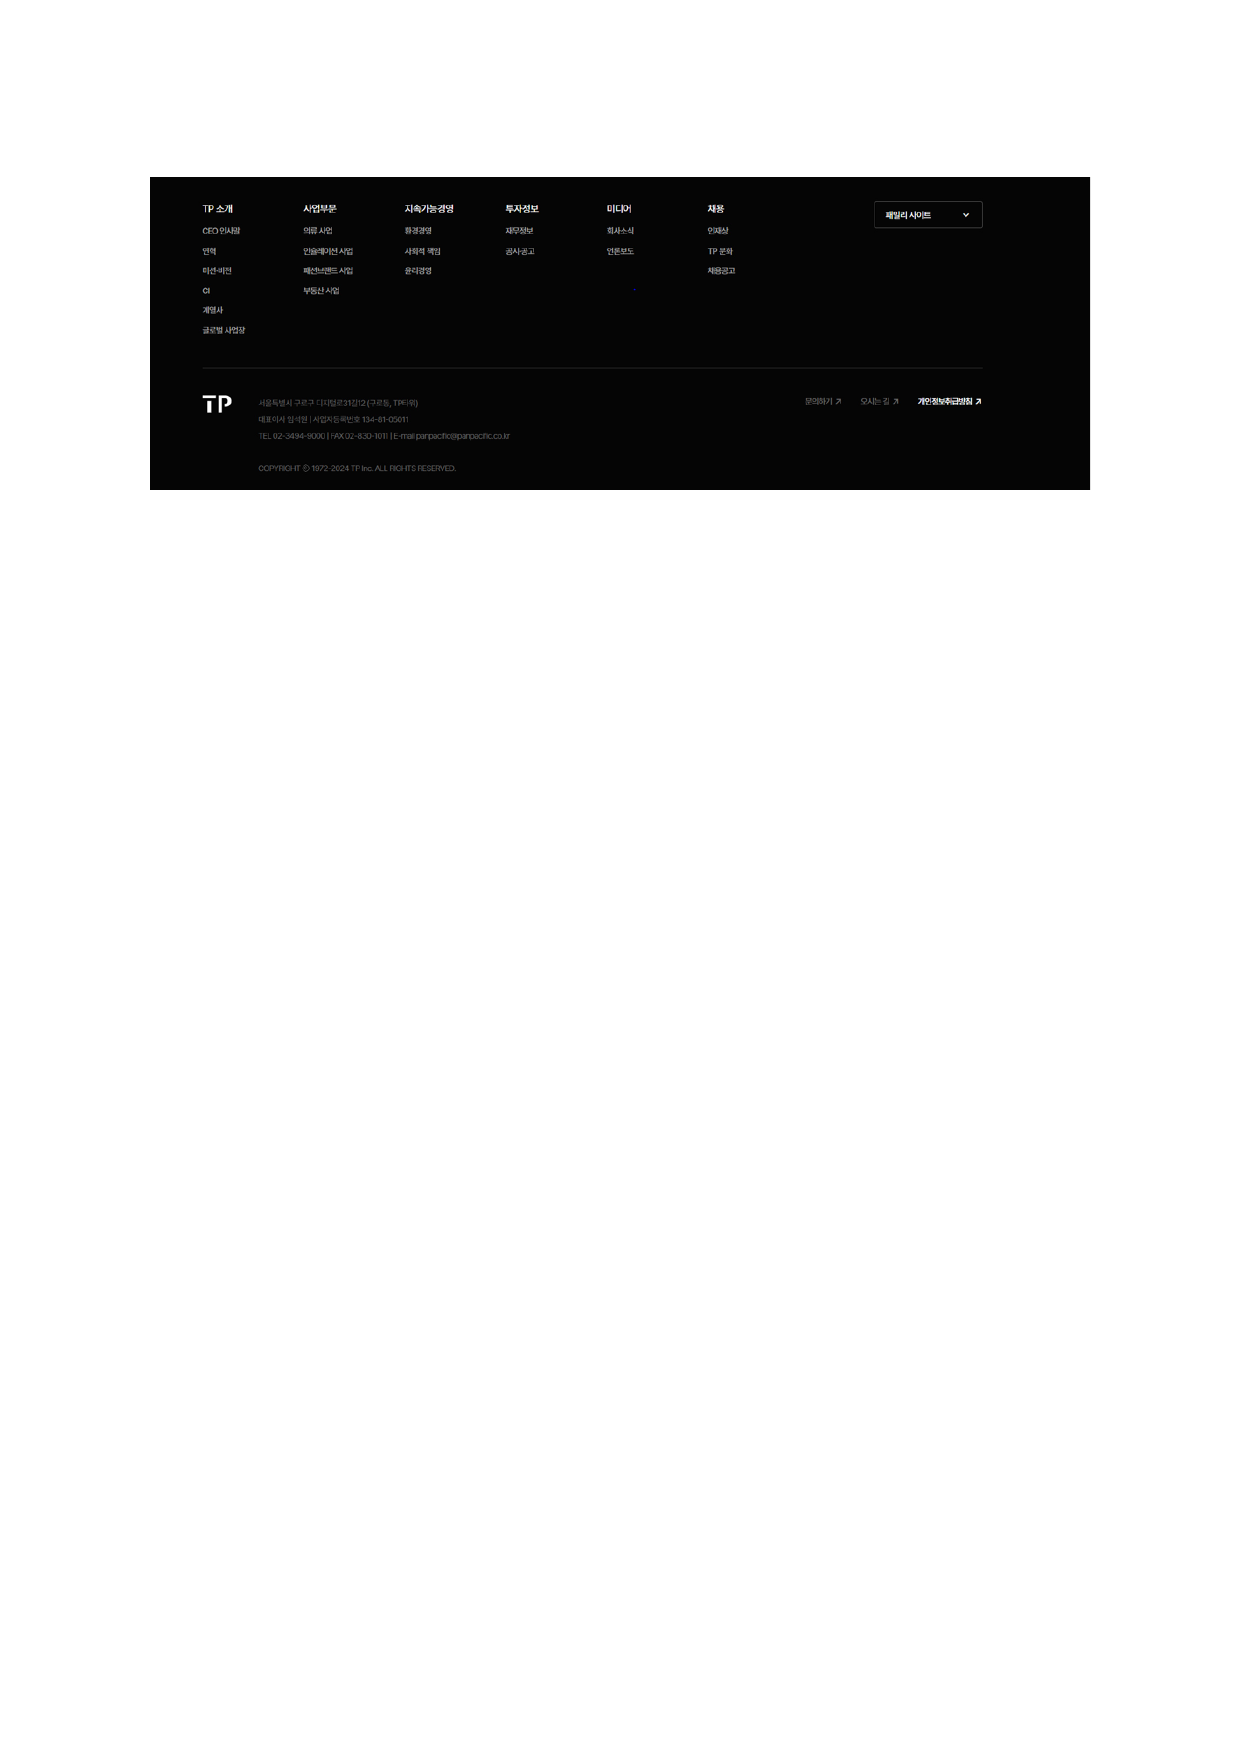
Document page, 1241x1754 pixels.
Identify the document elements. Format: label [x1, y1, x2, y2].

picture [150, 177, 1091, 490]
